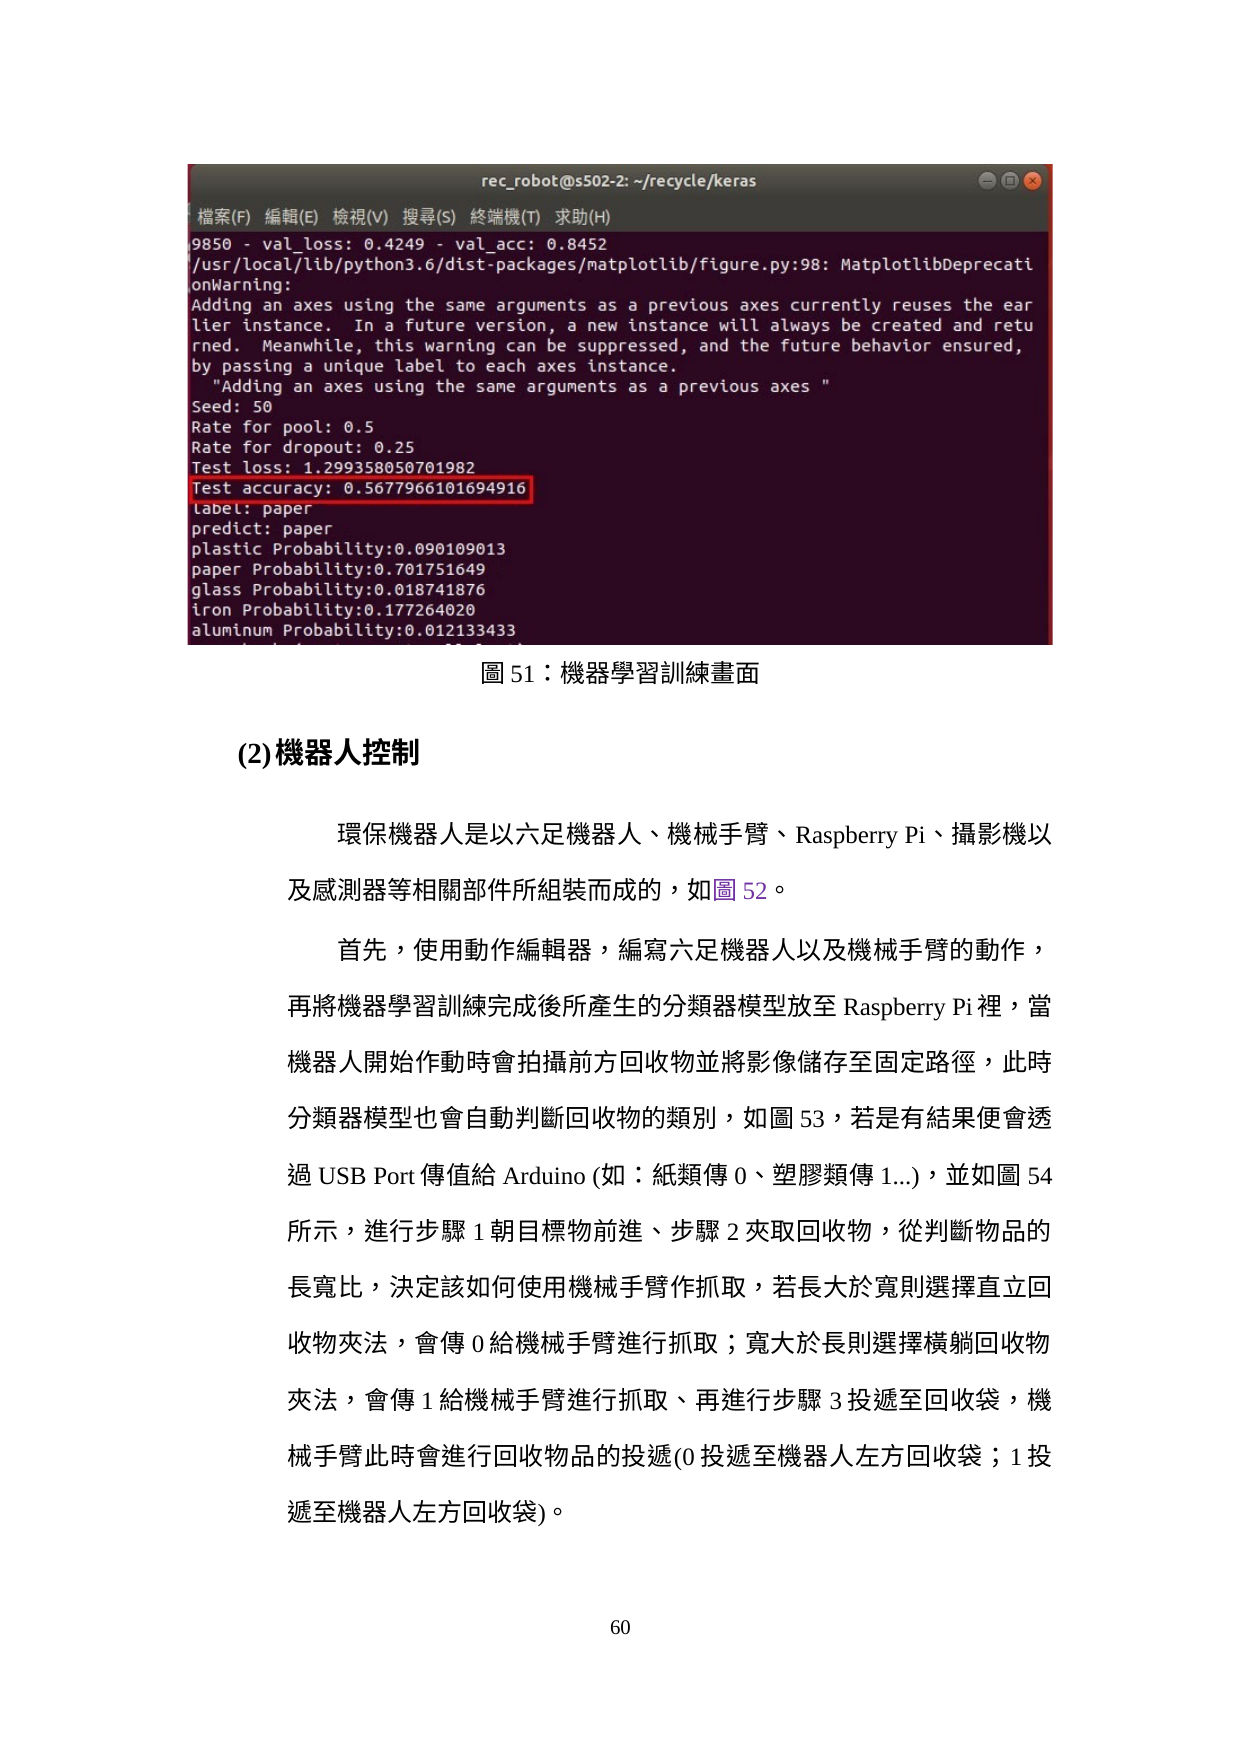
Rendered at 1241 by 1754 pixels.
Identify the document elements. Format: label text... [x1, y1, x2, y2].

list 機器人控制 [237, 713, 1053, 788]
picture [187, 164, 1053, 645]
text 圖五十一：機器學習訓練畫面 [187, 653, 1053, 691]
text 首先，使用動作編輯器，編寫六足機器人以及機械手臂的動作，再將機器學習訓練完成後所產生的分類器模型放至Raspberry Pi裡，當機器人開始作動時會拍攝前方回收物並將影像儲存至固定路徑，此時分類器模型也會自動判斷回收物的類別，如圖五十三，若是有結果便會透過USB Port傳值給Arduino (如：紙類傳0、塑膠類傳1...)，並如圖五十四所示，進行步驟1朝目標物前進、步驟2夾取回收物，從判斷物品的長寬比，決定該如何使用機械手臂作抓取，若長大於寬則選擇直立回收物夾法，會傳0給機械手臂進行抓取；寬大於長則選擇橫躺回收物夾法，會傳1給機械手臂進行抓取、再進行步驟3投遞至回收袋，機械手臂此時會進行回收物品的投遞(0投遞至機器人左方回收袋；1投遞至機器人左方回收袋)。 [287, 929, 1053, 1529]
text 環保機器人是以六足機器人、機械手臂、Raspberry Pi、攝影機以及感測器等相關部件所組裝而成的，如圖五十二。 [287, 813, 1053, 907]
